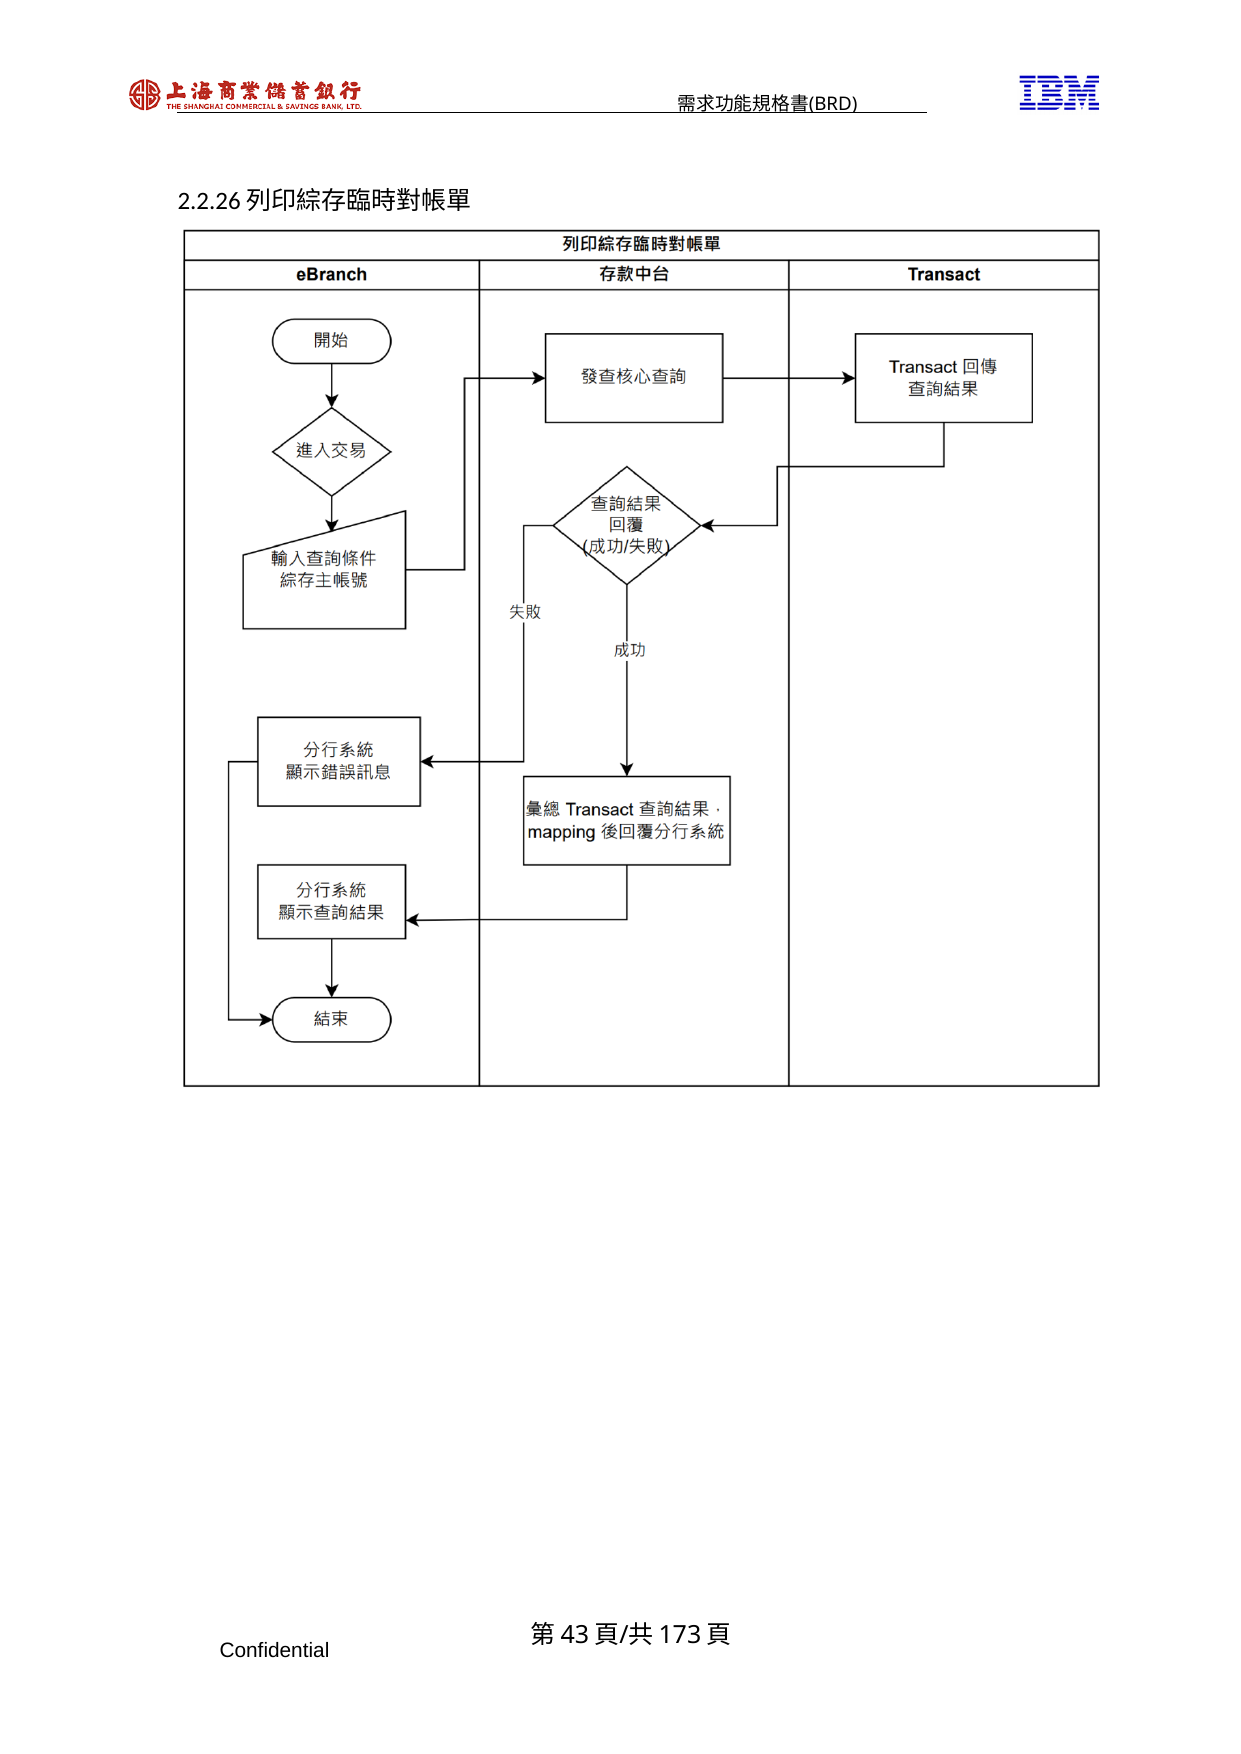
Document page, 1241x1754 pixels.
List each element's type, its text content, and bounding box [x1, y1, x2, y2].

picture [122, 77, 369, 113]
text 2.2.26 列印綜存臨時對帳單 [177, 181, 1122, 217]
picture [177, 216, 1108, 1104]
